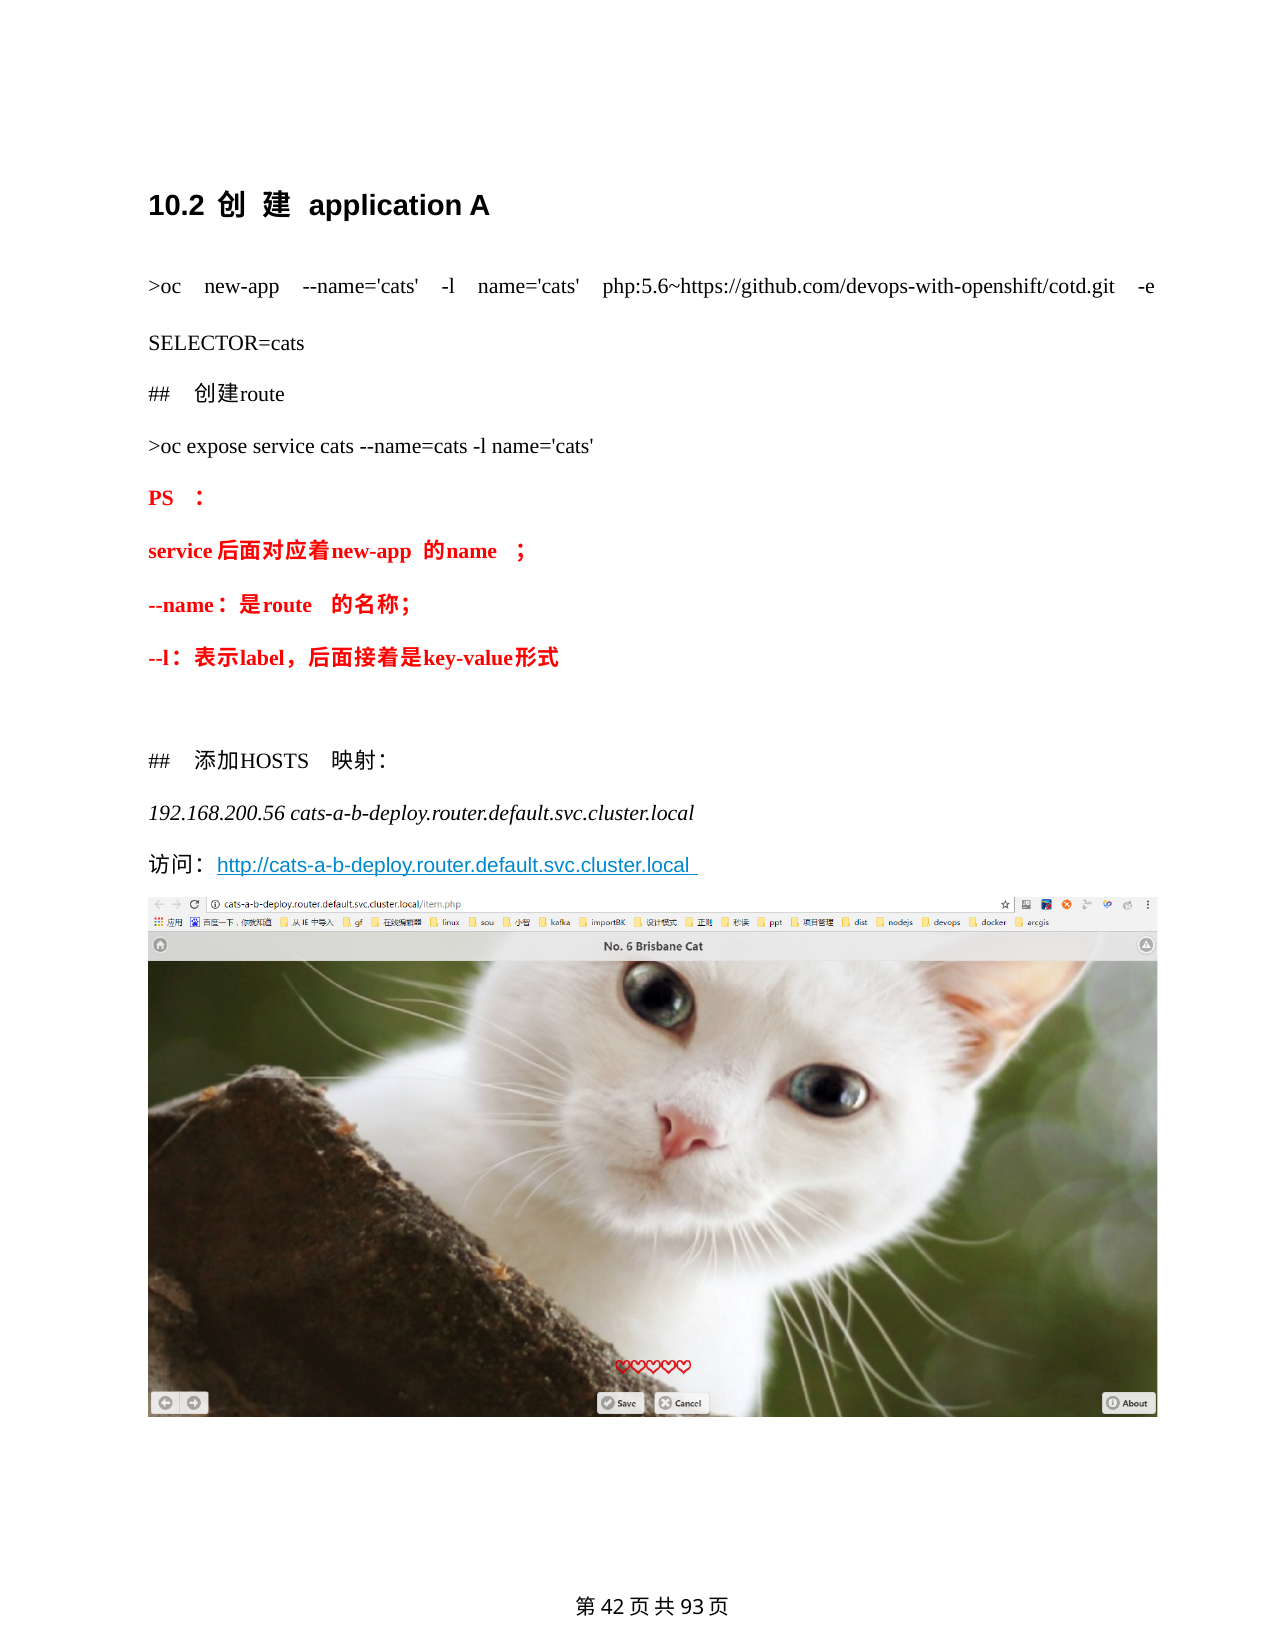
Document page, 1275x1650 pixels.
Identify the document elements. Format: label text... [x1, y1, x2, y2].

text --l：表示label，后面接着是key-value形式 [148, 637, 1156, 674]
text >oc new-app --name='cats' -l name='cats' php:5.6~https://github.com/devops-with-openshift/cotd.git -e SELECTOR=cats [148, 267, 1156, 361]
text ## 添加HOSTS映射： [148, 740, 1156, 778]
picture [148, 897, 1158, 1417]
text ## 创建route [148, 373, 1156, 411]
text >oc expose service cats --name=cats -l name='cats' [148, 427, 1156, 464]
text PS： [148, 477, 1156, 514]
text 192.168.200.56 cats-a-b-deploy.router.default.svc.cluster.local [148, 794, 1156, 831]
text service后面对应着new-app的name； [148, 530, 1156, 568]
subtitle 创建application A [148, 165, 1156, 240]
text --name：是route的名称； [148, 584, 1156, 621]
text 访问：http://cats-a-b-deploy.router.default.svc.cluster.local [148, 844, 1156, 881]
